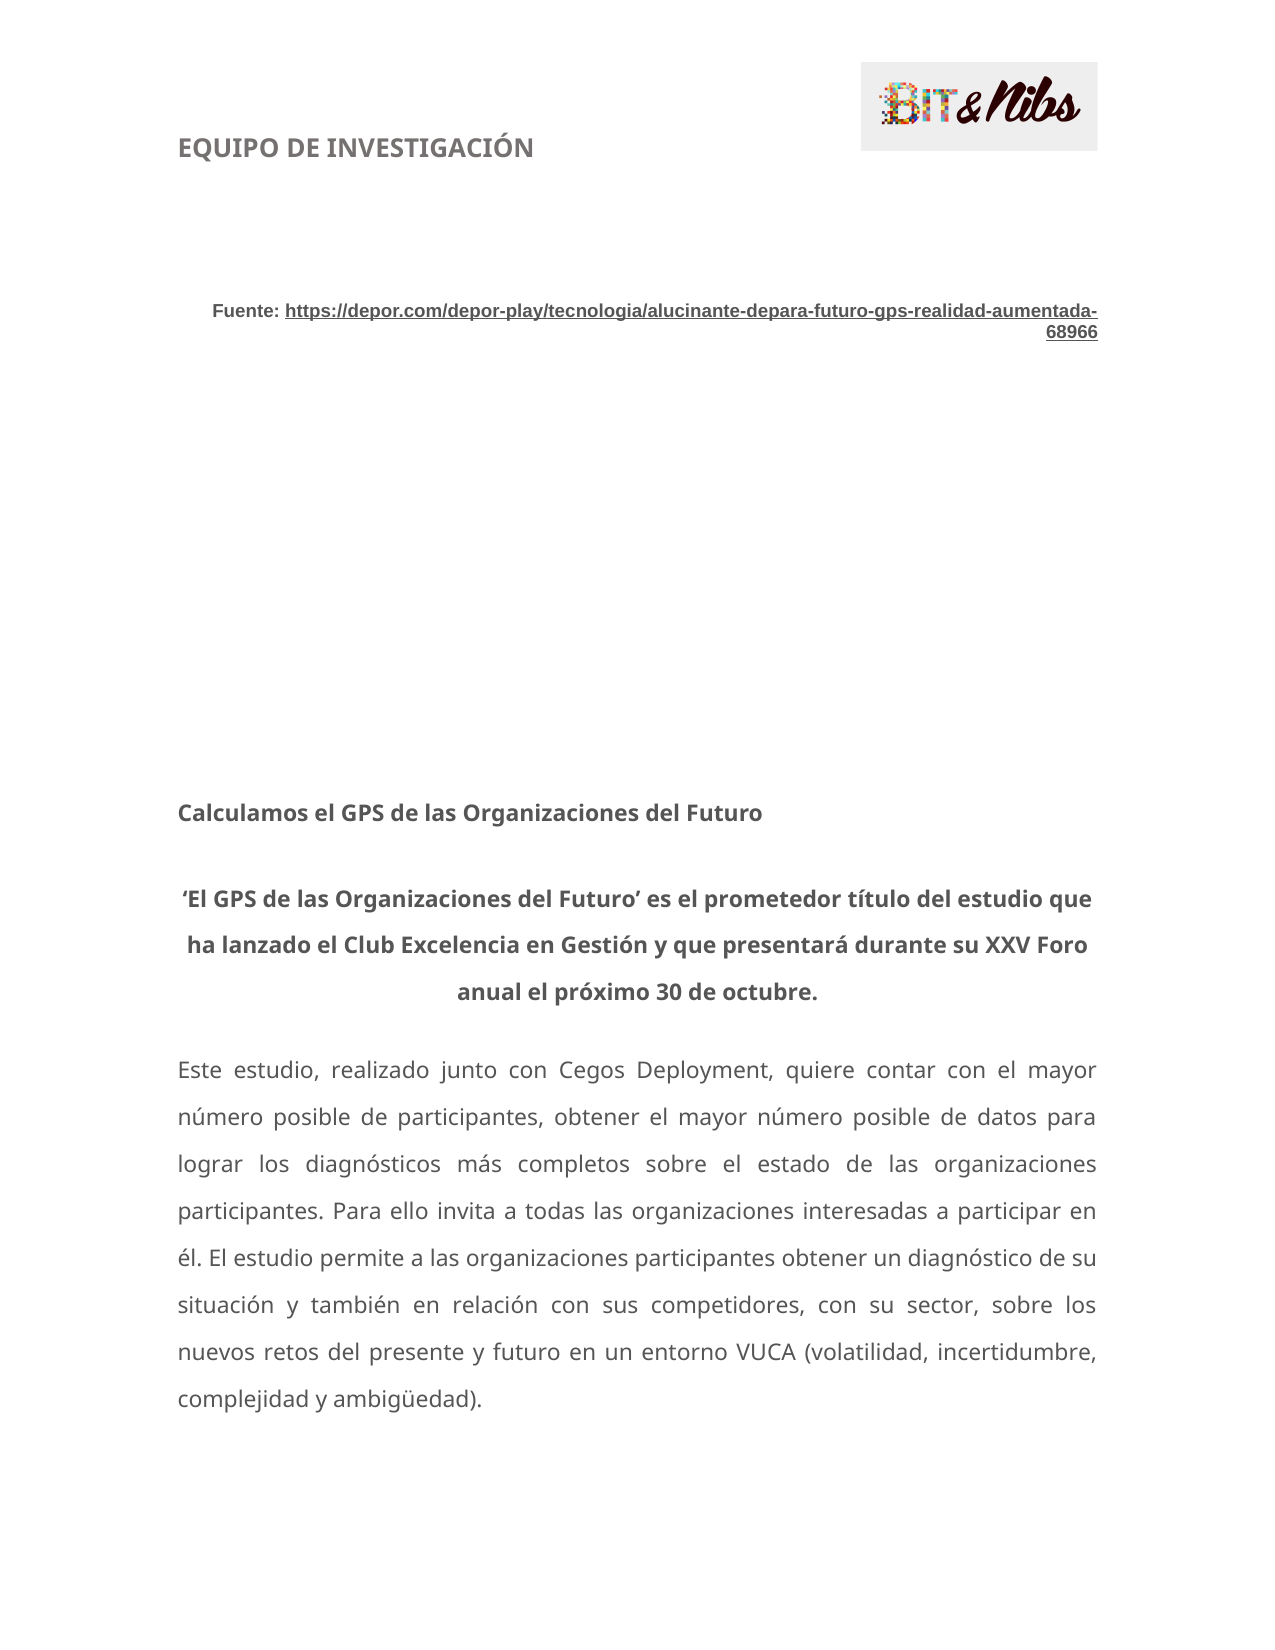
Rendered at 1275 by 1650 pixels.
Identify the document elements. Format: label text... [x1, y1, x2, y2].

picture [860, 62, 1098, 151]
text Este estudio, realizado junto con Cegos Deployment, quiere contar con el mayor número posible de participantes, obtener el mayor número posible de datos para lograr los diagnósticos más completos sobre el estado de las organizaciones participantes. Para ello invita a todas las organizaciones interesadas a participar en él. El estudio permite a las organizaciones participantes obtener un diagnóstico de su situación y también en relación con sus competidores, con su sector, sobre los nuevos retos del presente y futuro en un entorno VUCA (volatilidad, incertidumbre, complejidad y ambigüedad). [177, 1054, 1098, 1414]
subtitle Calculamos el GPS de las Organizaciones del Futuro [177, 797, 1098, 828]
text ‘El GPS de las Organizaciones del Futuro’ es el prometedor título del estudio que ha lanzado el Club Excelencia en Gestión y que presentará durante su XXV Foro anual el próximo 30 de octubre. [177, 882, 1098, 1007]
subtitle Fuente: https://depor.com/depor-play/tecnologia/alucinante-depara-futuro-gps-realidad-aumentada-68966 [177, 299, 1098, 343]
